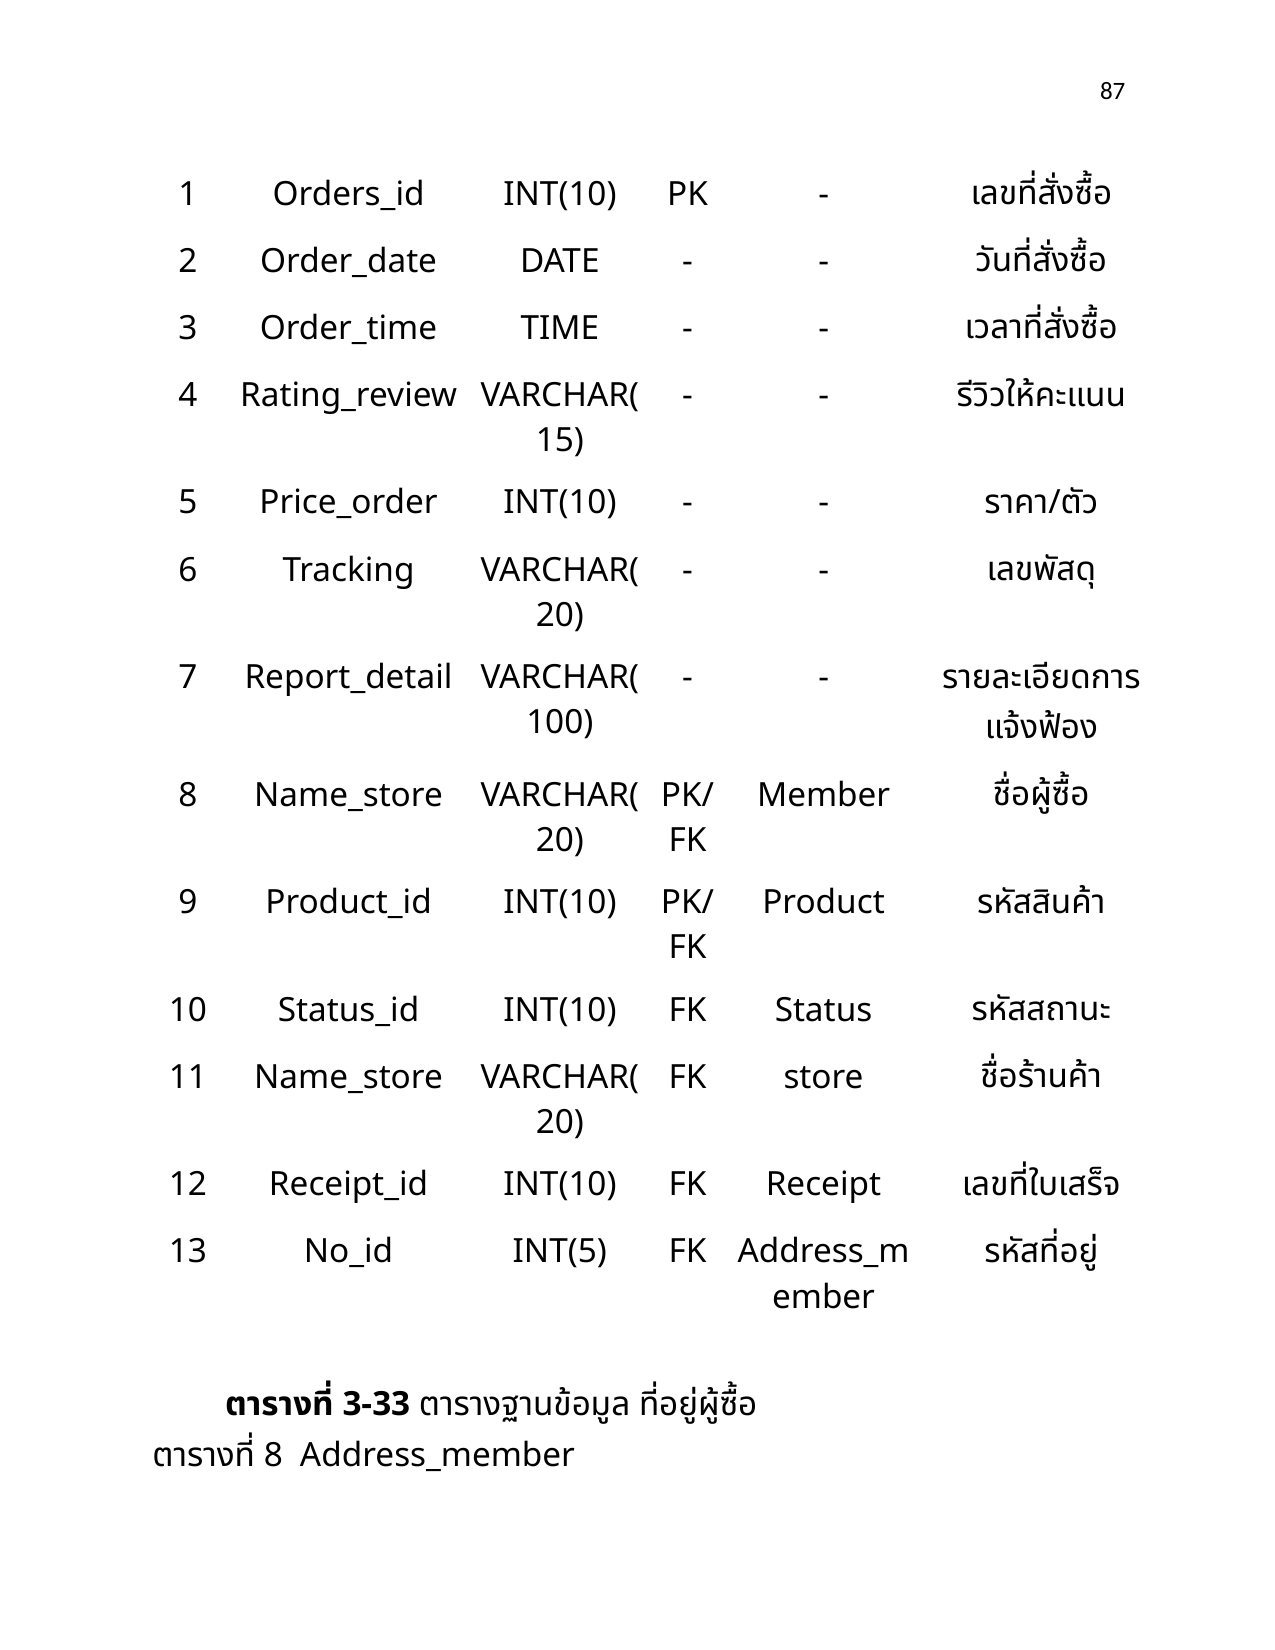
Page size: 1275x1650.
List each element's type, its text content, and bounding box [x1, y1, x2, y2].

table_cell PK/FK [647, 770, 728, 878]
table_cell Tracking [224, 545, 472, 653]
table_cell 2 [151, 236, 224, 303]
table_cell INT(10) [473, 985, 647, 1052]
table_cell FK [647, 985, 728, 1052]
table_cell Price_order [224, 478, 472, 545]
table_cell ชื่อผู้ซื้อ [919, 770, 1163, 878]
table_cell 7 [151, 653, 224, 770]
table_cell INT(5) [473, 1227, 647, 1334]
table_cell PK/FK [647, 878, 728, 985]
table_cell INT(10) [473, 478, 647, 545]
table_cell TIME [473, 304, 647, 371]
table_cell 6 [151, 545, 224, 653]
table_cell Status_id [224, 985, 472, 1052]
table_cell รหัสสถานะ [919, 985, 1163, 1052]
table_header ตารางที่ 8 Address_member [151, 1431, 1125, 1498]
table_cell 10 [151, 985, 224, 1052]
table_cell - [647, 545, 728, 653]
table_cell Product_id [224, 878, 472, 985]
table_cell Member [728, 770, 919, 878]
table_cell เลขที่ใบเสร็จ [919, 1160, 1163, 1227]
table_cell Order_time [224, 304, 472, 371]
table_cell - [647, 371, 728, 478]
table_cell - [647, 478, 728, 545]
table_cell INT(10) [473, 1160, 647, 1227]
table_cell Rating_review [224, 371, 472, 478]
table_cell - [728, 478, 919, 545]
table_cell VARCHAR(100) [473, 653, 647, 770]
table_cell PK [647, 169, 728, 236]
table_cell Address_member [728, 1227, 919, 1334]
table_cell VARCHAR(20) [473, 545, 647, 653]
table_cell Name_store [224, 770, 472, 878]
table_cell Name_store [224, 1053, 472, 1160]
table_cell วันที่สั่งซื้อ [919, 236, 1163, 303]
table_cell - [728, 169, 919, 236]
table_cell เลขพัสดุ [919, 545, 1163, 653]
table_cell - [728, 653, 919, 770]
table_cell ชื่อร้านค้า [919, 1053, 1163, 1160]
table_cell Report_detail [224, 653, 472, 770]
table_cell store [728, 1053, 919, 1160]
table_cell - [728, 236, 919, 303]
table_cell รหัสสินค้า [919, 878, 1163, 985]
table_cell 13 [151, 1227, 224, 1334]
table_cell - [728, 371, 919, 478]
table_cell - [647, 304, 728, 371]
table_cell รีวิวให้คะแนน [919, 371, 1163, 478]
table_cell 3 [151, 304, 224, 371]
table_cell รายละเอียดการแจ้งฟ้อง [919, 653, 1163, 770]
table_cell INT(10) [473, 169, 647, 236]
table_cell 1 [151, 169, 224, 236]
table_cell - [647, 653, 728, 770]
table_cell Product [728, 878, 919, 985]
table_cell รหัสที่อยู่ [919, 1227, 1163, 1334]
table_cell VARCHAR(20) [473, 770, 647, 878]
table_cell - [728, 304, 919, 371]
table_cell VARCHAR(20) [473, 1053, 647, 1160]
table_cell 4 [151, 371, 224, 478]
table_cell FK [647, 1053, 728, 1160]
table_cell 5 [151, 478, 224, 545]
table_cell เลขที่สั่งซื้อ [919, 169, 1163, 236]
table_cell VARCHAR(15) [473, 371, 647, 478]
table_cell 9 [151, 878, 224, 985]
table_cell 12 [151, 1160, 224, 1227]
table_cell Status [728, 985, 919, 1052]
table_cell No_id [224, 1227, 472, 1334]
table_cell Order_date [224, 236, 472, 303]
table_cell INT(10) [473, 878, 647, 985]
table_cell 8 [151, 770, 224, 878]
table_cell DATE [473, 236, 647, 303]
table_cell FK [647, 1160, 728, 1227]
text ตารางที่ 3-33 ตารางฐานข้อมูล ที่อยู่ผู้ซื้อ [150, 1380, 1125, 1431]
table_cell Receipt_id [224, 1160, 472, 1227]
table_cell - [728, 545, 919, 653]
table_cell FK [647, 1227, 728, 1334]
table_cell Receipt [728, 1160, 919, 1227]
table_cell - [647, 236, 728, 303]
table_cell Orders_id [224, 169, 472, 236]
table_cell ราคา/ตัว [919, 478, 1163, 545]
table_cell เวลาที่สั่งซื้อ [919, 304, 1163, 371]
table_cell 11 [151, 1053, 224, 1160]
